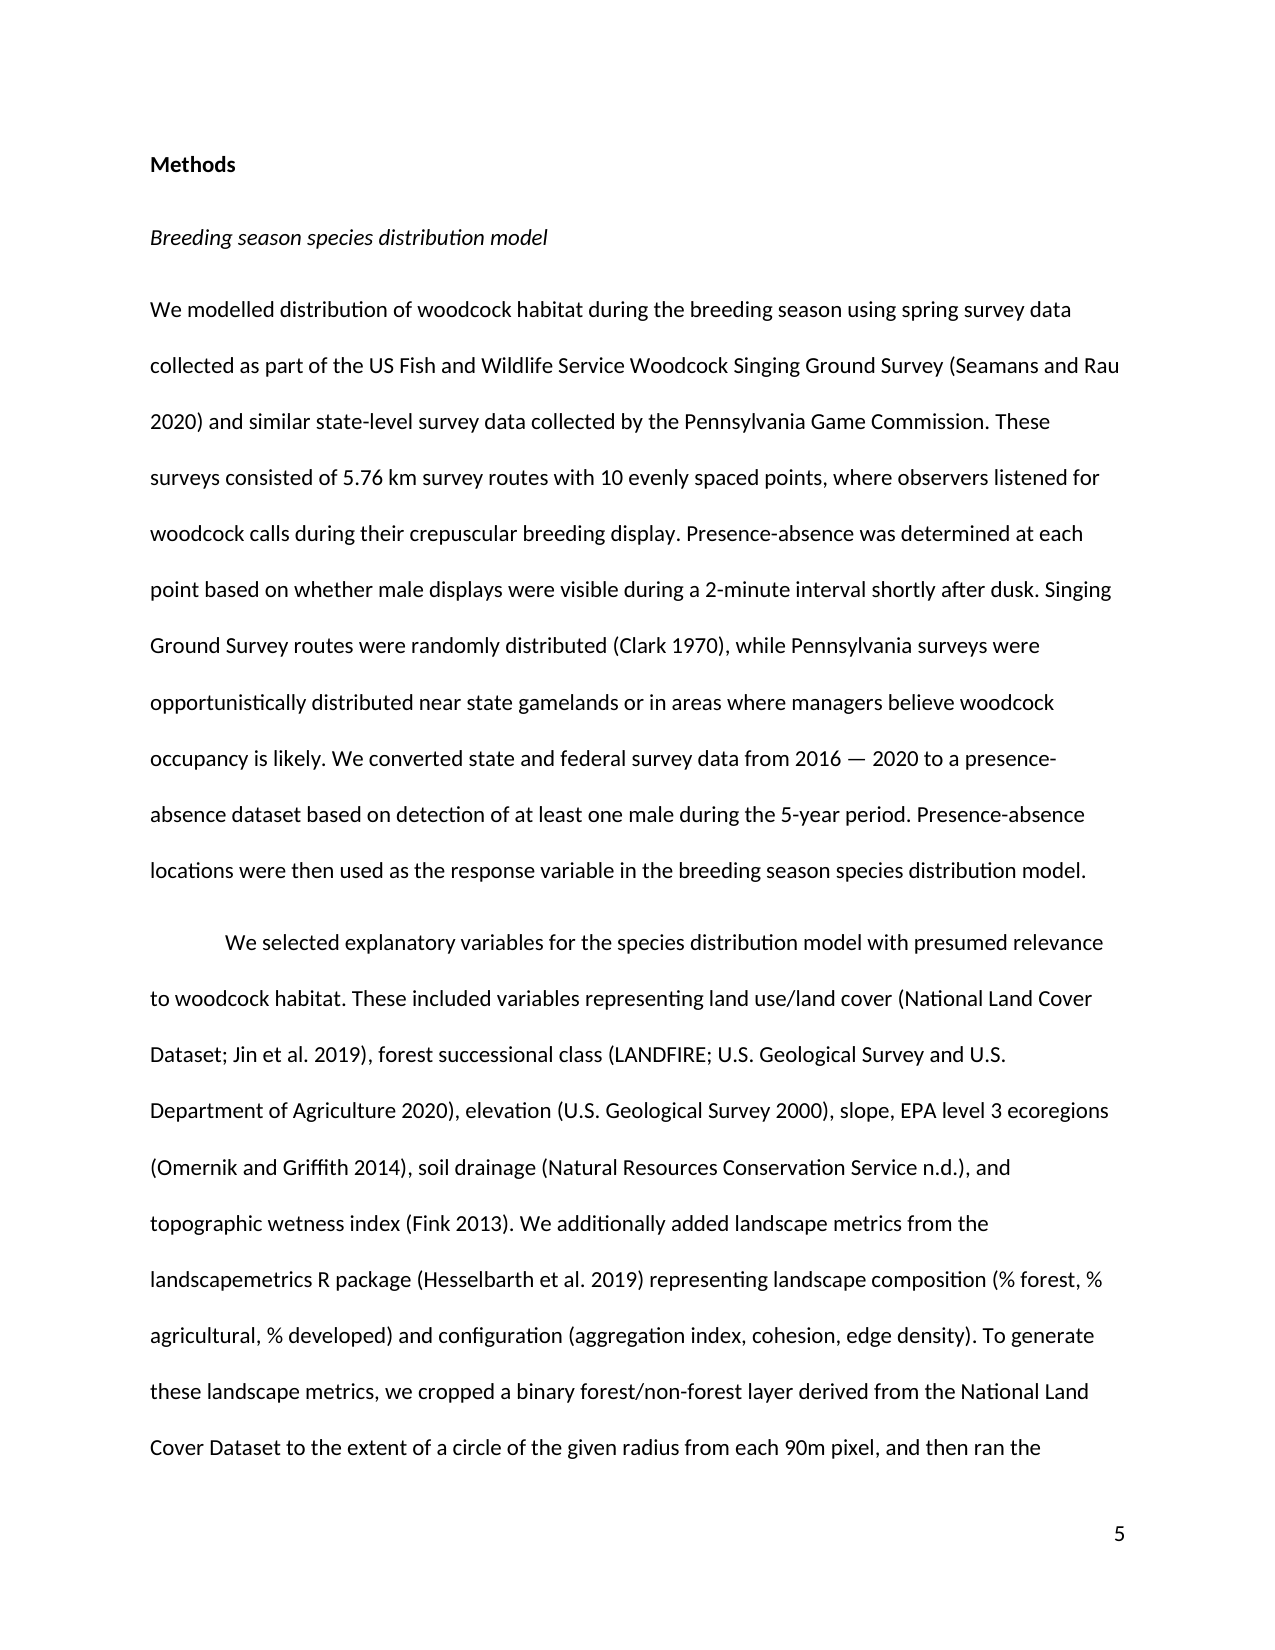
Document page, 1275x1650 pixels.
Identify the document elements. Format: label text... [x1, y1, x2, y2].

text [150, 928, 1125, 1461]
text Methods [150, 150, 1125, 178]
text We modelled distribution of woodcock habitat during the breeding season using spring survey data collected as part of the US Fish and Wildlife Service Woodcock Singing Ground Survey (Seamans and Rau 2020) and similar state-level survey data collected by the Pennsylvania Game Commission. These surveys consisted of 5.76 km survey routes with 10 evenly spaced points, where observers listened for woodcock calls during their crepuscular breeding display. Presence-absence was determined at each point based on whether male displays were visible during a 2-minute interval shortly after dusk. Singing Ground Survey routes were randomly distributed (Clark 1970), while Pennsylvania surveys were opportunistically distributed near state gamelands or in areas where managers believe woodcock occupancy is likely. We converted state and federal survey data from 2016 — 2020 to a presence-absence dataset based on detection of at least one male during the 5-year period. Presence-absence locations were then used as the response variable in the breeding season species distribution model. [150, 295, 1125, 884]
text Breeding season species distribution model [150, 223, 1125, 251]
